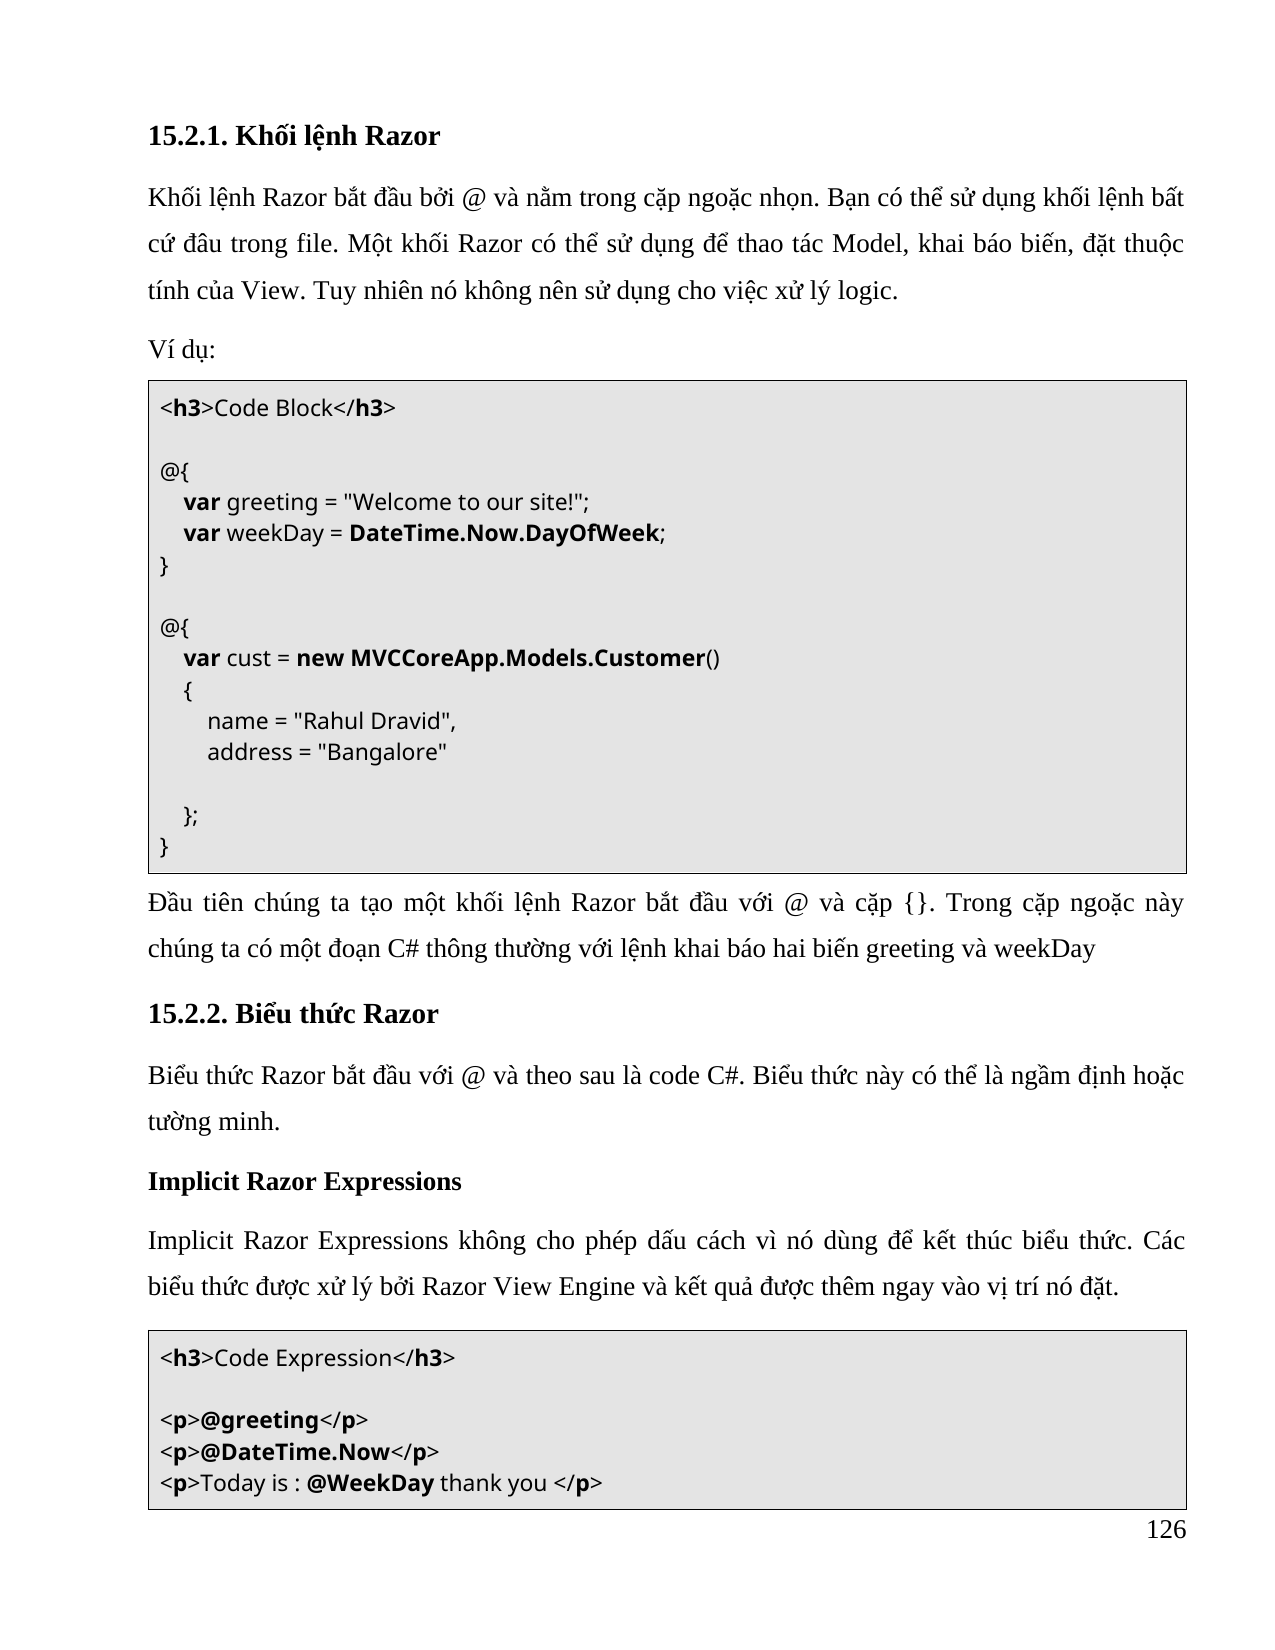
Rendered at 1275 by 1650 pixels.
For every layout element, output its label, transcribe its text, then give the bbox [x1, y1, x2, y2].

text Đầu tiên chúng ta tạo một khối lệnh Razor bắt đầu với @ và cặp {}. Trong cặp ngoặc này chúng ta có một đoạn C# thông thường với lệnh khai báo hai biến greeting và weekDay [148, 886, 1186, 964]
text Implicit Razor Expressions [148, 1164, 1186, 1196]
table_header <h3>Code Block</h3> @{ var greeting = "Welcome to our site!"; var weekDay = DateTime.Now.DayOfWeek; } @{ var cust = new MVCCoreApp.Models.Customer() { name = "Rahul Dravid", address = "Bangalore" }; } [149, 381, 1186, 872]
text Ví dụ: [148, 333, 1186, 364]
subtitle 15.2.2. Biểu thức Razor [148, 996, 1186, 1029]
table_header <h3>Code Expression</h3> <p>@greeting</p> <p>@DateTime.Now</p> <p>Today is : @WeekDay thank you </p> [149, 1331, 1186, 1509]
subtitle 15.2.1. Khối lệnh Razor [148, 118, 1186, 152]
text Implicit Razor Expressions không cho phép dấu cách vì nó dùng để kết thúc biểu thức. Các biểu thức được xử lý bởi Razor View Engine và kết quả được thêm ngay vào vị trí nó đặt. [148, 1224, 1186, 1302]
text Khối lệnh Razor bắt đầu bởi @ và nằm trong cặp ngoặc nhọn. Bạn có thể sử dụng khối lệnh bất cứ đâu trong file. Một khối Razor có thể sử dụng để thao tác Model, khai báo biến, đặt thuộc tính của View. Tuy nhiên nó không nên sử dụng cho việc xử lý logic. [148, 181, 1186, 305]
text Biểu thức Razor bắt đầu với @ và theo sau là code C#. Biểu thức này có thể là ngầm định hoặc tường minh. [148, 1059, 1186, 1137]
